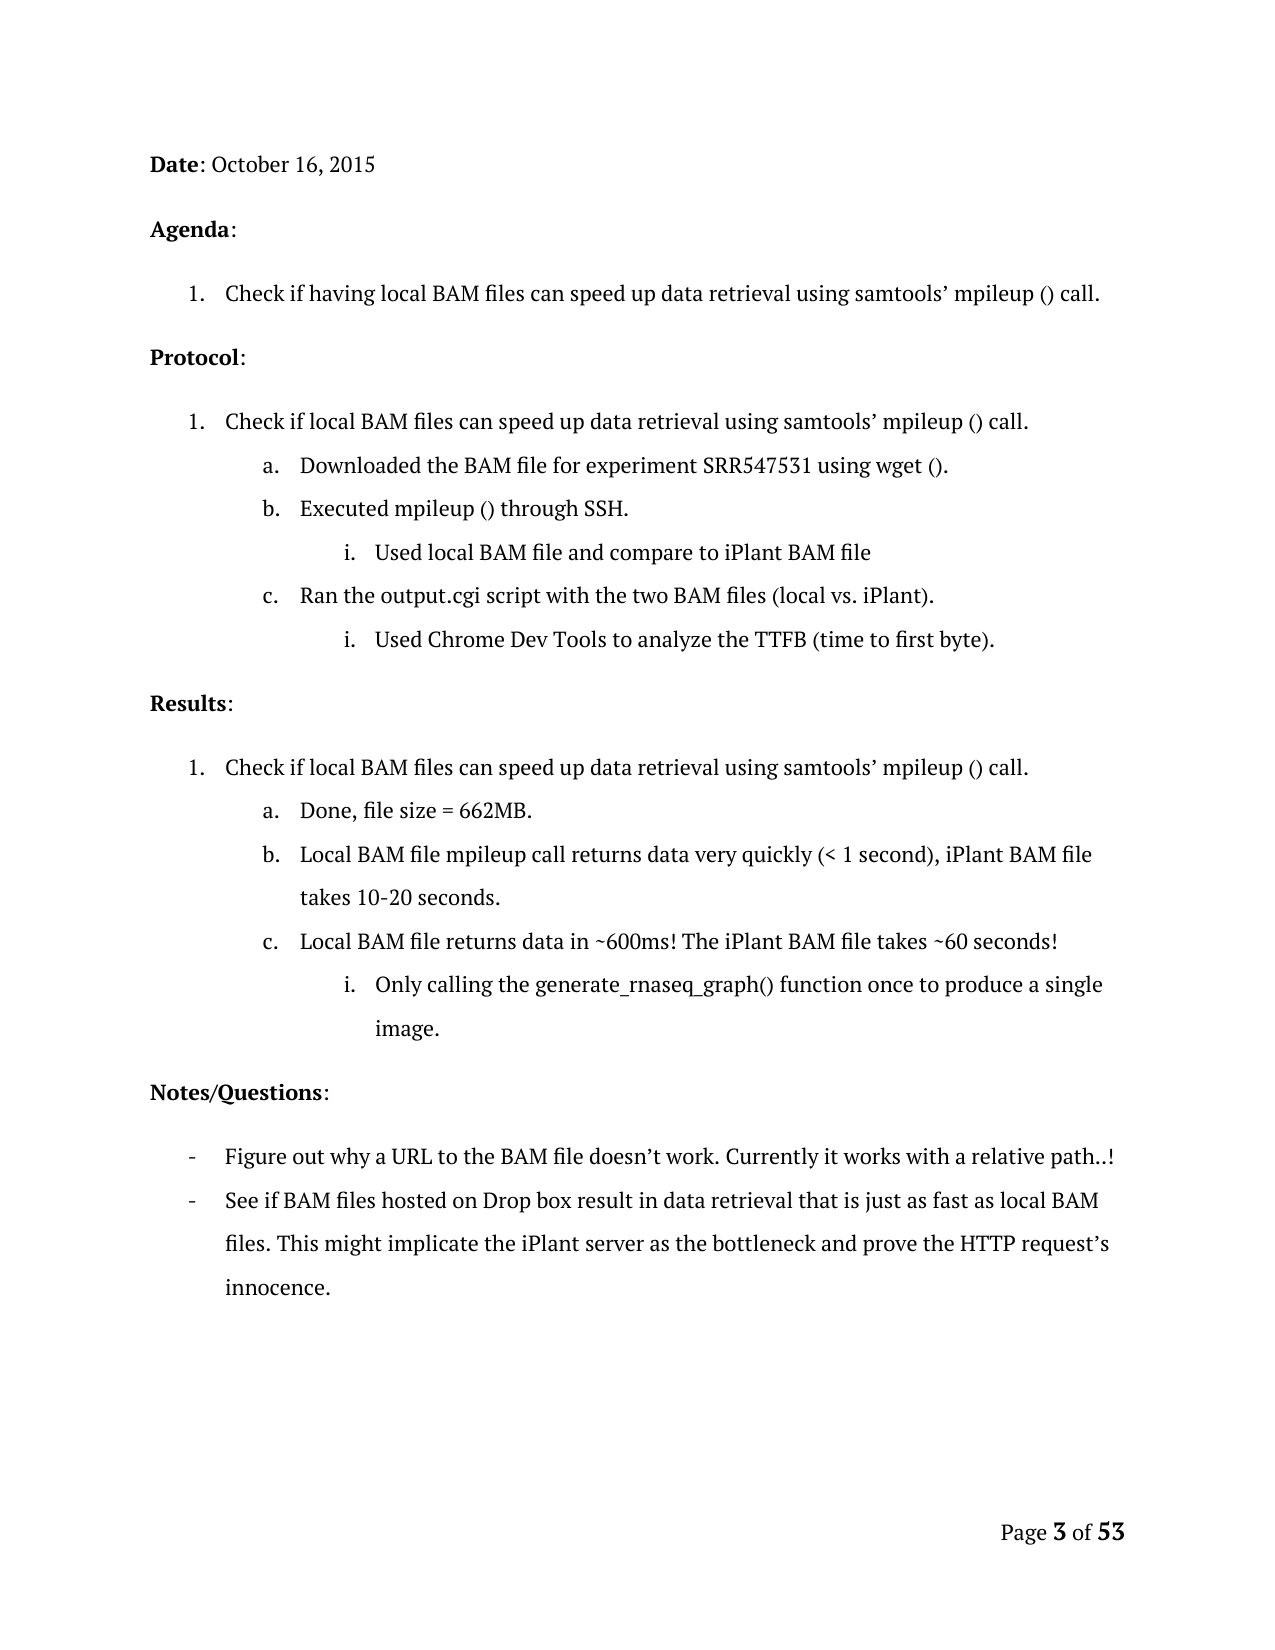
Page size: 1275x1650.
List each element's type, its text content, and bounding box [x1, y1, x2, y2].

text Date: October 16, 2015 [150, 150, 1125, 179]
list Local BAM file returns data in ~600ms! The iPlant BAM file takes ~60 seconds! [262, 927, 1125, 956]
list Check if local BAM files can speed up data retrieval using samtools’ mpileup () call. [187, 407, 1125, 436]
list Done, file size = 662MB. [262, 796, 1125, 825]
text Notes/Questions: [150, 1078, 1125, 1107]
list Check if local BAM files can speed up data retrieval using samtools’ mpileup () call. [187, 753, 1125, 782]
text Protocol: [150, 343, 1125, 372]
list Downloaded the BAM file for experiment SRR547531 using wget (). [262, 451, 1125, 479]
text Agenda: [150, 214, 1125, 243]
list See if BAM files hosted on Drop box result in data retrieval that is just as fast as local BAM files. This might implicate the iPlant server as the bottleneck and prove the HTTP request’s innocence. [187, 1185, 1125, 1301]
list Used Chrome Dev Tools to analyze the TTFB (time to first byte). [356, 624, 1125, 653]
list Local BAM file mpileup call returns data very quickly (< 1 second), iPlant BAM file takes 10-20 seconds. [262, 840, 1125, 912]
list Figure out why a URL to the BAM file doesn’t work. Currently it works with a relative path..! [187, 1142, 1125, 1171]
list Used local BAM file and compare to iPlant BAM file [356, 537, 1125, 566]
list Ran the output.cgi script with the two BAM files (local vs. iPlant). [262, 581, 1125, 610]
list Check if having local BAM files can speed up data retrieval using samtools’ mpileup () call. [187, 278, 1125, 307]
text Results: [150, 688, 1125, 717]
list Only calling the generate_rnaseq_graph() function once to produce a single image. [356, 970, 1125, 1042]
list Executed mpileup () through SSH. [262, 494, 1125, 523]
